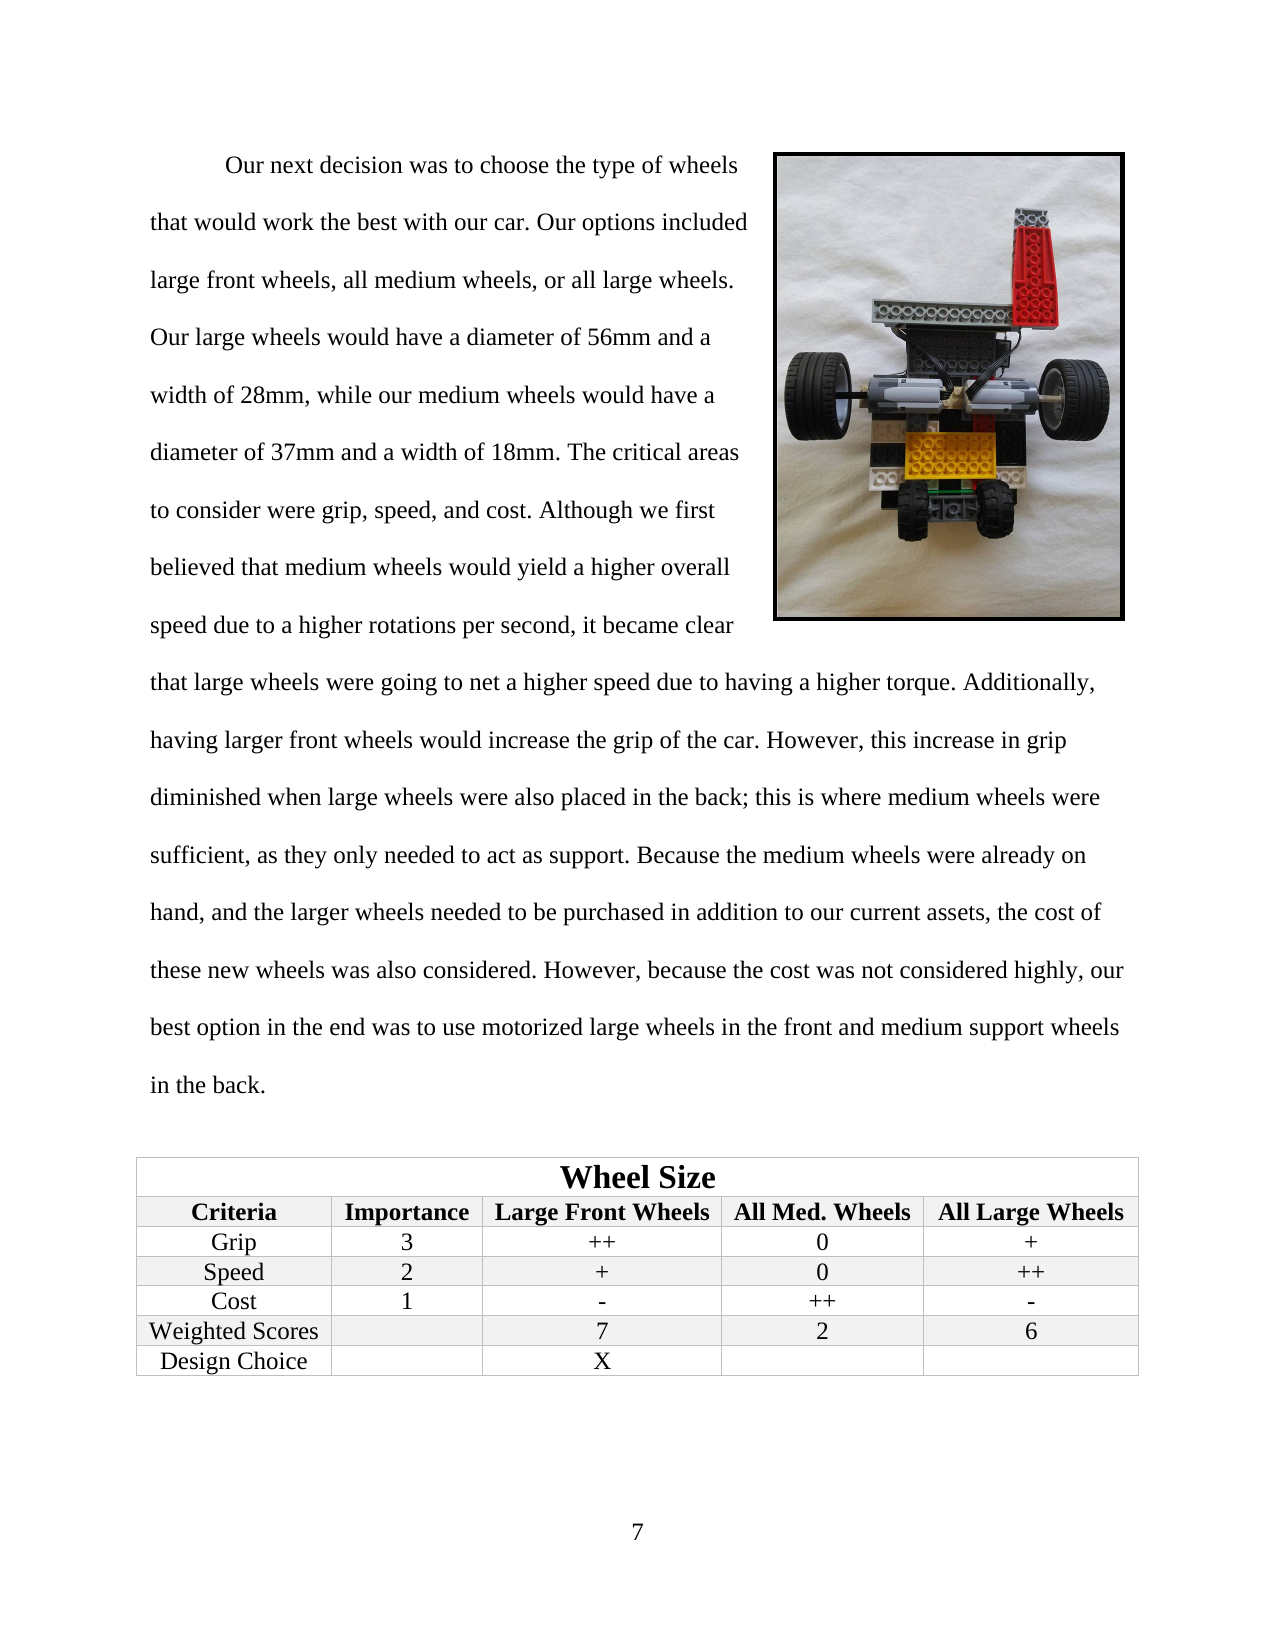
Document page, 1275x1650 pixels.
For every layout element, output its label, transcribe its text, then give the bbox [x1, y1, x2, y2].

table_cell - [483, 1286, 721, 1315]
table_header Wheel Size [137, 1158, 1138, 1196]
table_cell ++ [722, 1286, 923, 1315]
table_cell ++ [924, 1257, 1138, 1285]
table_cell All Large Wheels [924, 1197, 1138, 1226]
table_cell All Med. Wheels [722, 1197, 923, 1226]
picture [777, 156, 1120, 617]
table_cell Speed [137, 1257, 331, 1285]
table_cell Grip [137, 1227, 331, 1256]
table_cell [722, 1346, 923, 1375]
table_cell + [924, 1227, 1138, 1256]
table_cell 2 [722, 1316, 923, 1345]
table_cell 1 [332, 1286, 482, 1315]
table_cell Cost [137, 1286, 331, 1315]
table_cell Large Front Wheels [483, 1197, 721, 1226]
table_cell [924, 1346, 1138, 1375]
table_cell + [483, 1257, 721, 1285]
table_cell [332, 1346, 482, 1375]
table_cell Importance [332, 1197, 482, 1226]
table_cell 7 [483, 1316, 721, 1345]
table_cell 2 [332, 1257, 482, 1285]
table_cell 3 [332, 1227, 482, 1256]
table_cell 0 [722, 1257, 923, 1285]
table_cell 6 [924, 1316, 1138, 1345]
table_cell Criteria [137, 1197, 331, 1226]
table_cell Weighted Scores [137, 1316, 331, 1345]
table_cell 0 [722, 1227, 923, 1256]
table_cell ++ [483, 1227, 721, 1256]
table_cell X [483, 1346, 721, 1375]
table_cell Design Choice [137, 1346, 331, 1375]
table_cell [332, 1316, 482, 1345]
table_cell - [924, 1286, 1138, 1315]
text Our next decision was to choose the type of wheels that would work the best with our car. Our options included large front wheels, all medium wheels, or all large wheels. Our large wheels would have a diameter of 56mm and a width of 28mm, while our medium wheels would have a diameter of 37mm and a width of 18mm. The critical areas to consider were grip, speed, and cost. Although we first believed that medium wheels would yield a higher overall speed due to a higher rotations per second, it became clear that large wheels were going to net a higher speed due to having a higher torque. Additionally, having larger front wheels would increase the grip of the car. However, this increase in grip diminished when large wheels were also placed in the back; this is where medium wheels were sufficient, as they only needed to act as support. Because the medium wheels were already on hand, and the larger wheels needed to be purchased in addition to our current assets, the cost of these new wheels was also considered. However, because the cost was not considered highly, our best option in the end was to use motorized large wheels in the front and medium support wheels in the back. [150, 150, 1125, 1099]
